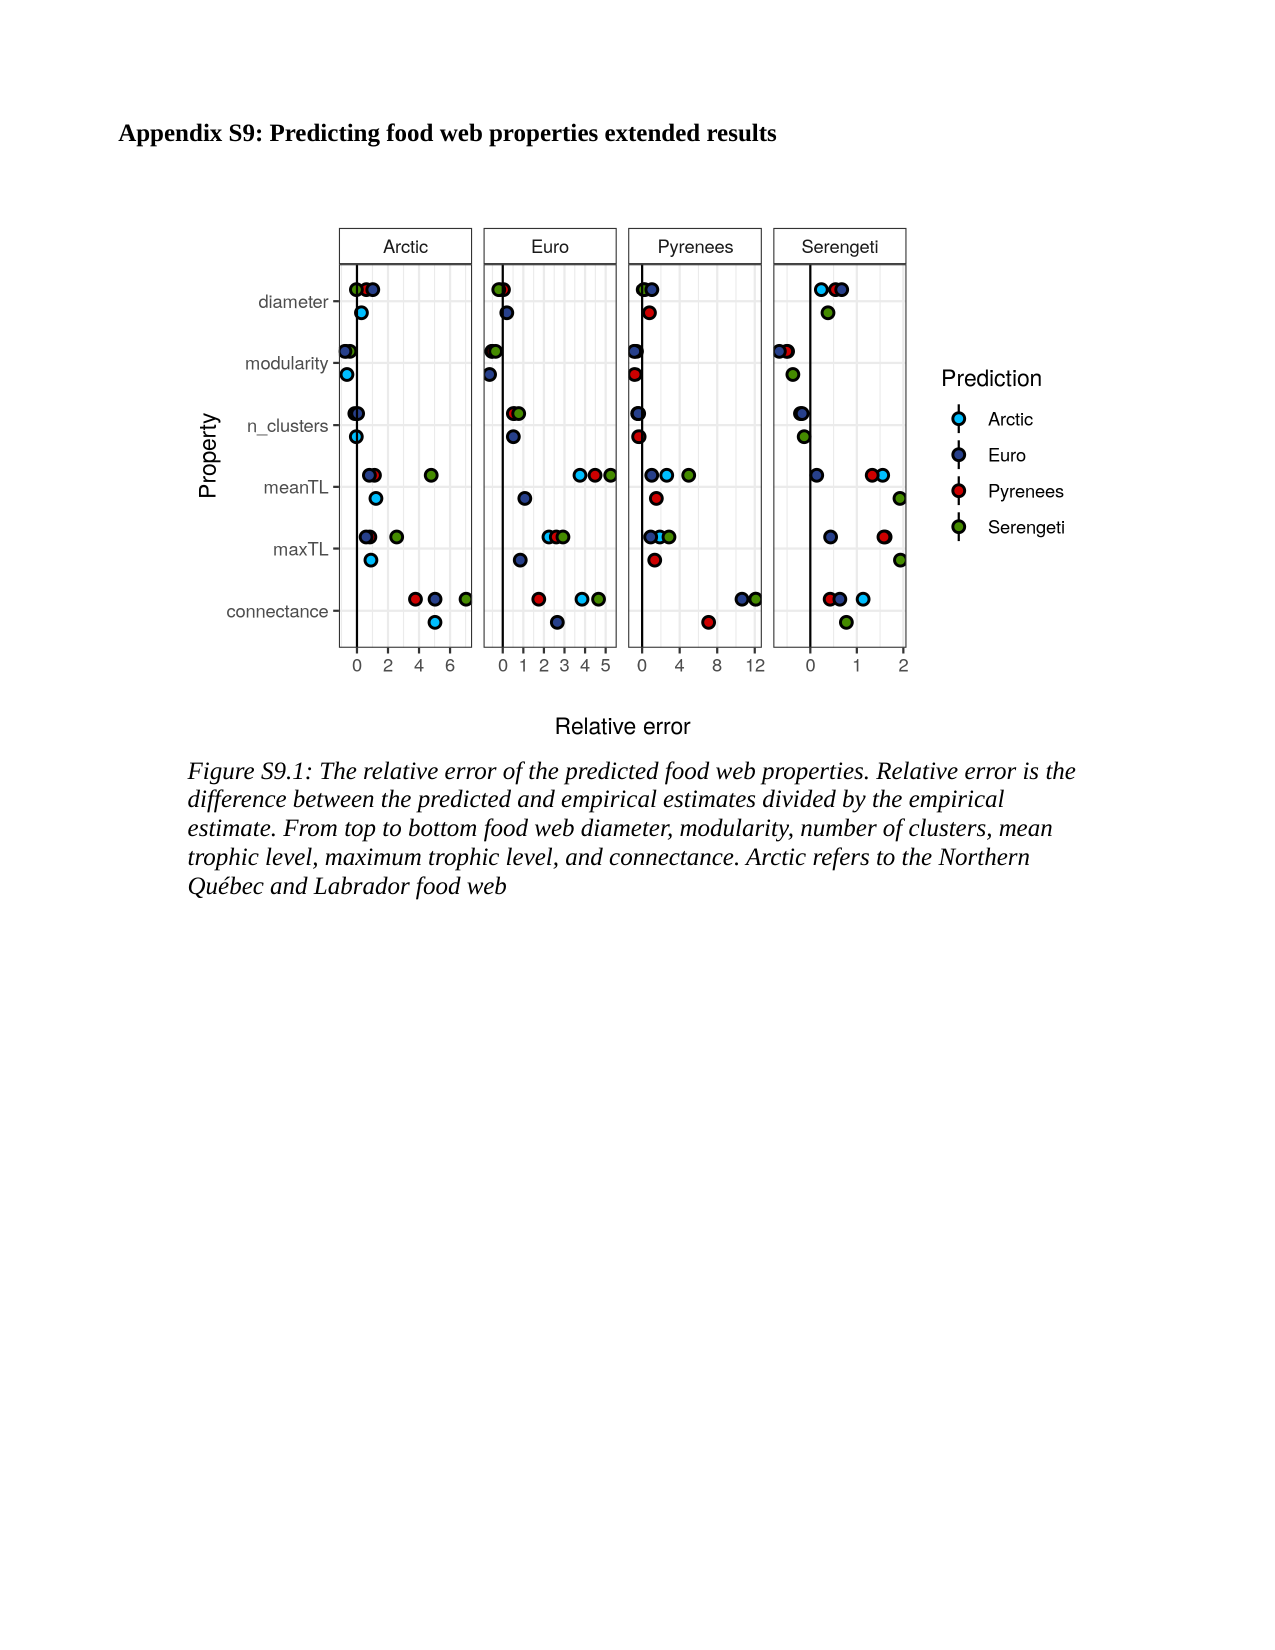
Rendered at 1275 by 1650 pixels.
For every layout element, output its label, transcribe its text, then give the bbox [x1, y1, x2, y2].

picture [187, 217, 1088, 751]
text Appendix S9: Predicting food web properties extended results [118, 118, 1157, 147]
